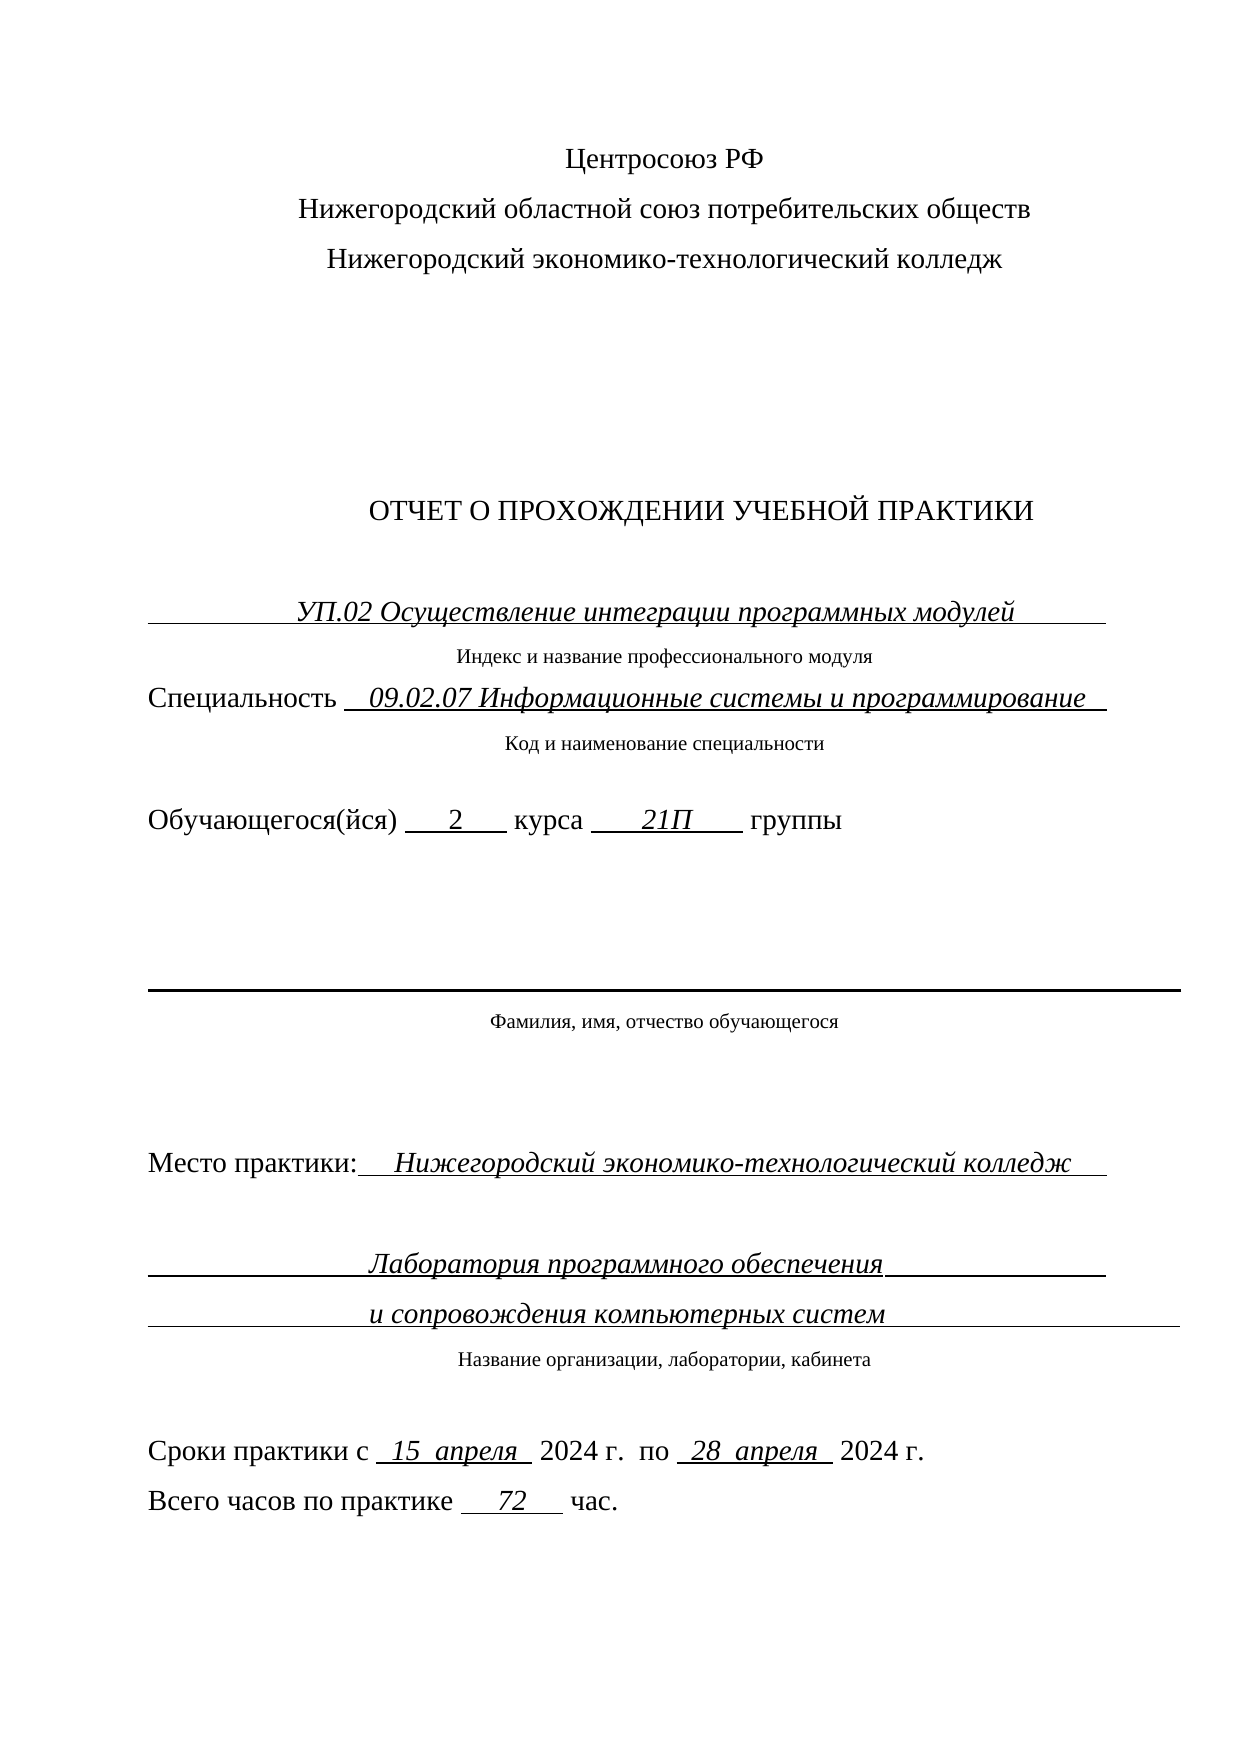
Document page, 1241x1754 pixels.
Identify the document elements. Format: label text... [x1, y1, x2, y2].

text Всего часов по практике 72 час. [148, 1483, 1181, 1517]
text и сопровождения компьютерных систем [148, 1297, 1183, 1330]
text Индекс и название профессионального модуля [148, 644, 1181, 668]
text Обучающегося(йся) 2 курса 21П группы [148, 802, 1181, 836]
text ОТЧЕТ О прохождении учебной ПРАКТИКИ [148, 493, 1181, 527]
text Специальность 09.02.07 Информационные системы и программирование [148, 680, 1181, 714]
text Нижегородский областной союз потребительских обществ [148, 191, 1181, 225]
text Центросоюз РФ [148, 141, 1181, 174]
text Сроки практики с 15 апреля 2024 г. по 28 апреля 2024 г. [148, 1433, 1181, 1467]
text Лаборатория программного обеспечения [148, 1246, 1183, 1280]
text УП.02 Осуществление интеграции программных модулей [148, 594, 1181, 627]
text Фамилия, имя, отчество обучающегося [148, 1009, 1181, 1033]
text Место практики: Нижегородский экономико-технологический колледж [148, 1146, 1183, 1179]
text Код и наименование специальности [148, 730, 1181, 754]
text Название организации, лаборатории, кабинета [148, 1347, 1181, 1371]
text Нижегородский экономико-технологический колледж [148, 242, 1181, 275]
